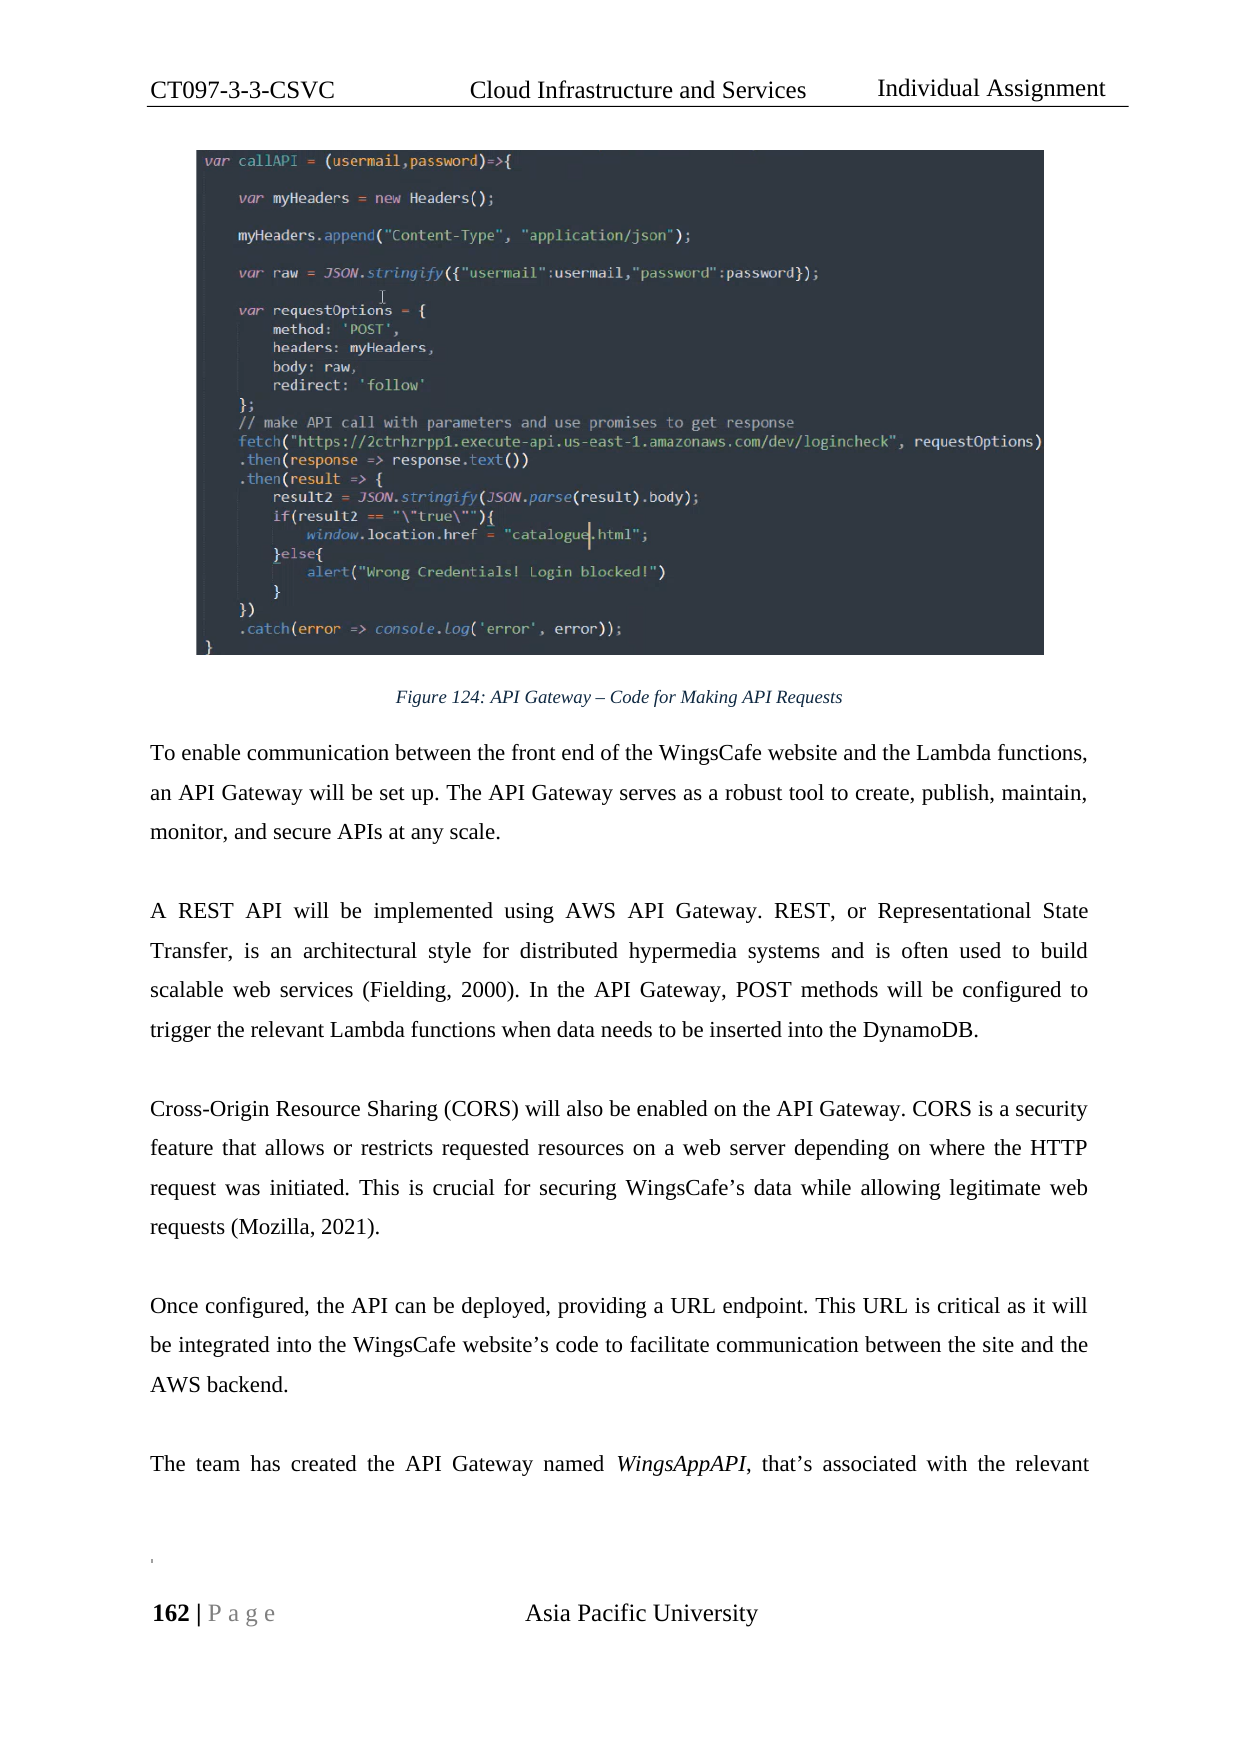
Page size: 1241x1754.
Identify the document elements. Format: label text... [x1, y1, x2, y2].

picture [196, 150, 1044, 655]
text To enable communication between the front end of the WingsCafe website and the Lambda functions, an API Gateway will be set up. The API Gateway serves as a robust tool to create, publish, maintain, monitor, and secure APIs at any scale. [150, 739, 1090, 845]
text Cross-Origin Resource Sharing (CORS) will also be enabled on the API Gateway. CORS is a security feature that allows or restricts requested resources on a web server depending on where the HTTP request was initiated. This is crucial for securing WingsCafe’s data while allowing legitimate web requests (Mozilla, 2021). [150, 1095, 1090, 1239]
text A REST API will be implemented using AWS API Gateway. REST, or Representational State Transfer, is an architectural style for distributed hypermedia systems and is often used to build scalable web services (Fielding, 2000). In the API Gateway, POST methods will be configured to trigger the relevant Lambda functions when data needs to be inserted into the DynamoDB. [150, 897, 1090, 1042]
text Figure 124: API Gateway – Code for Making API Requests [150, 686, 1090, 708]
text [150, 1450, 1090, 1476]
text Once configured, the API can be deployed, providing a URL endpoint. This URL is critical as it will be integrated into the WingsCafe website’s code to facilitate communication between the site and the AWS backend. [150, 1292, 1090, 1397]
